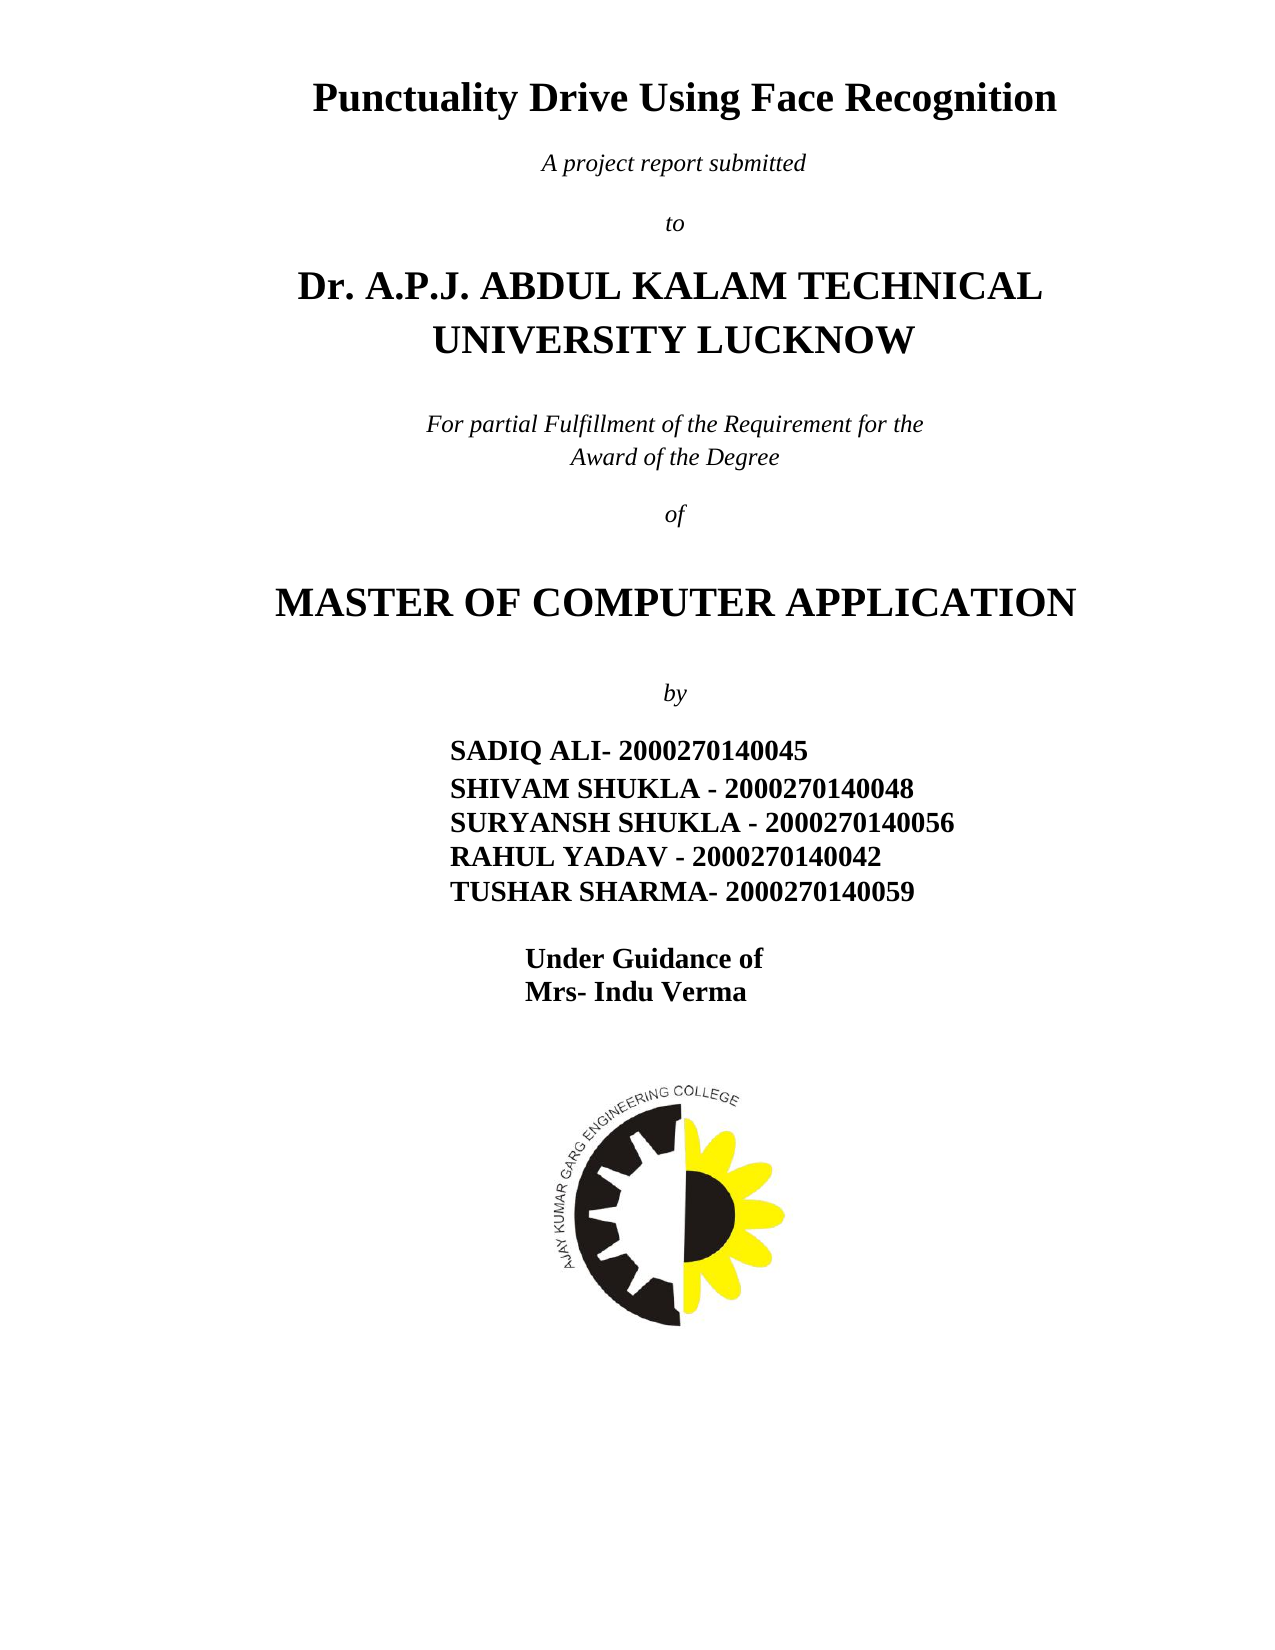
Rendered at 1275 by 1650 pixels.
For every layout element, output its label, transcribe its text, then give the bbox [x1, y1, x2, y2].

text SADIQ ALI- 2000270140045 [450, 733, 1125, 766]
text SURYANSH SHUKLA - 2000270140056 [450, 805, 1125, 839]
text Punctuality Drive Using Face Recognition [312, 72, 1125, 120]
text by [150, 678, 1200, 707]
text Dr. A.P.J. ABDUL KALAM TECHNICAL [150, 261, 1192, 308]
text to [150, 208, 1200, 237]
text SHIVAM SHUKLA - 2000270140048 [450, 771, 1125, 804]
text MASTER OF COMPUTER APPLICATION [275, 577, 1125, 625]
text UNIVERSITY LUCKNOW [150, 315, 1198, 362]
text of [664, 499, 1125, 527]
text RAHUL YADAV - 2000270140042 [450, 839, 1125, 873]
text TUSHAR SHARMA- 2000270140059 [450, 874, 1125, 907]
picture [553, 1085, 797, 1329]
text Award of the Degree [150, 442, 1200, 471]
text Under Guidance of [525, 941, 1125, 974]
text A project report submitted [150, 148, 1198, 177]
text Mrs- Indu Verma [525, 974, 1125, 1008]
text For partial Fulfillment of the Requirement for the [150, 409, 1200, 438]
